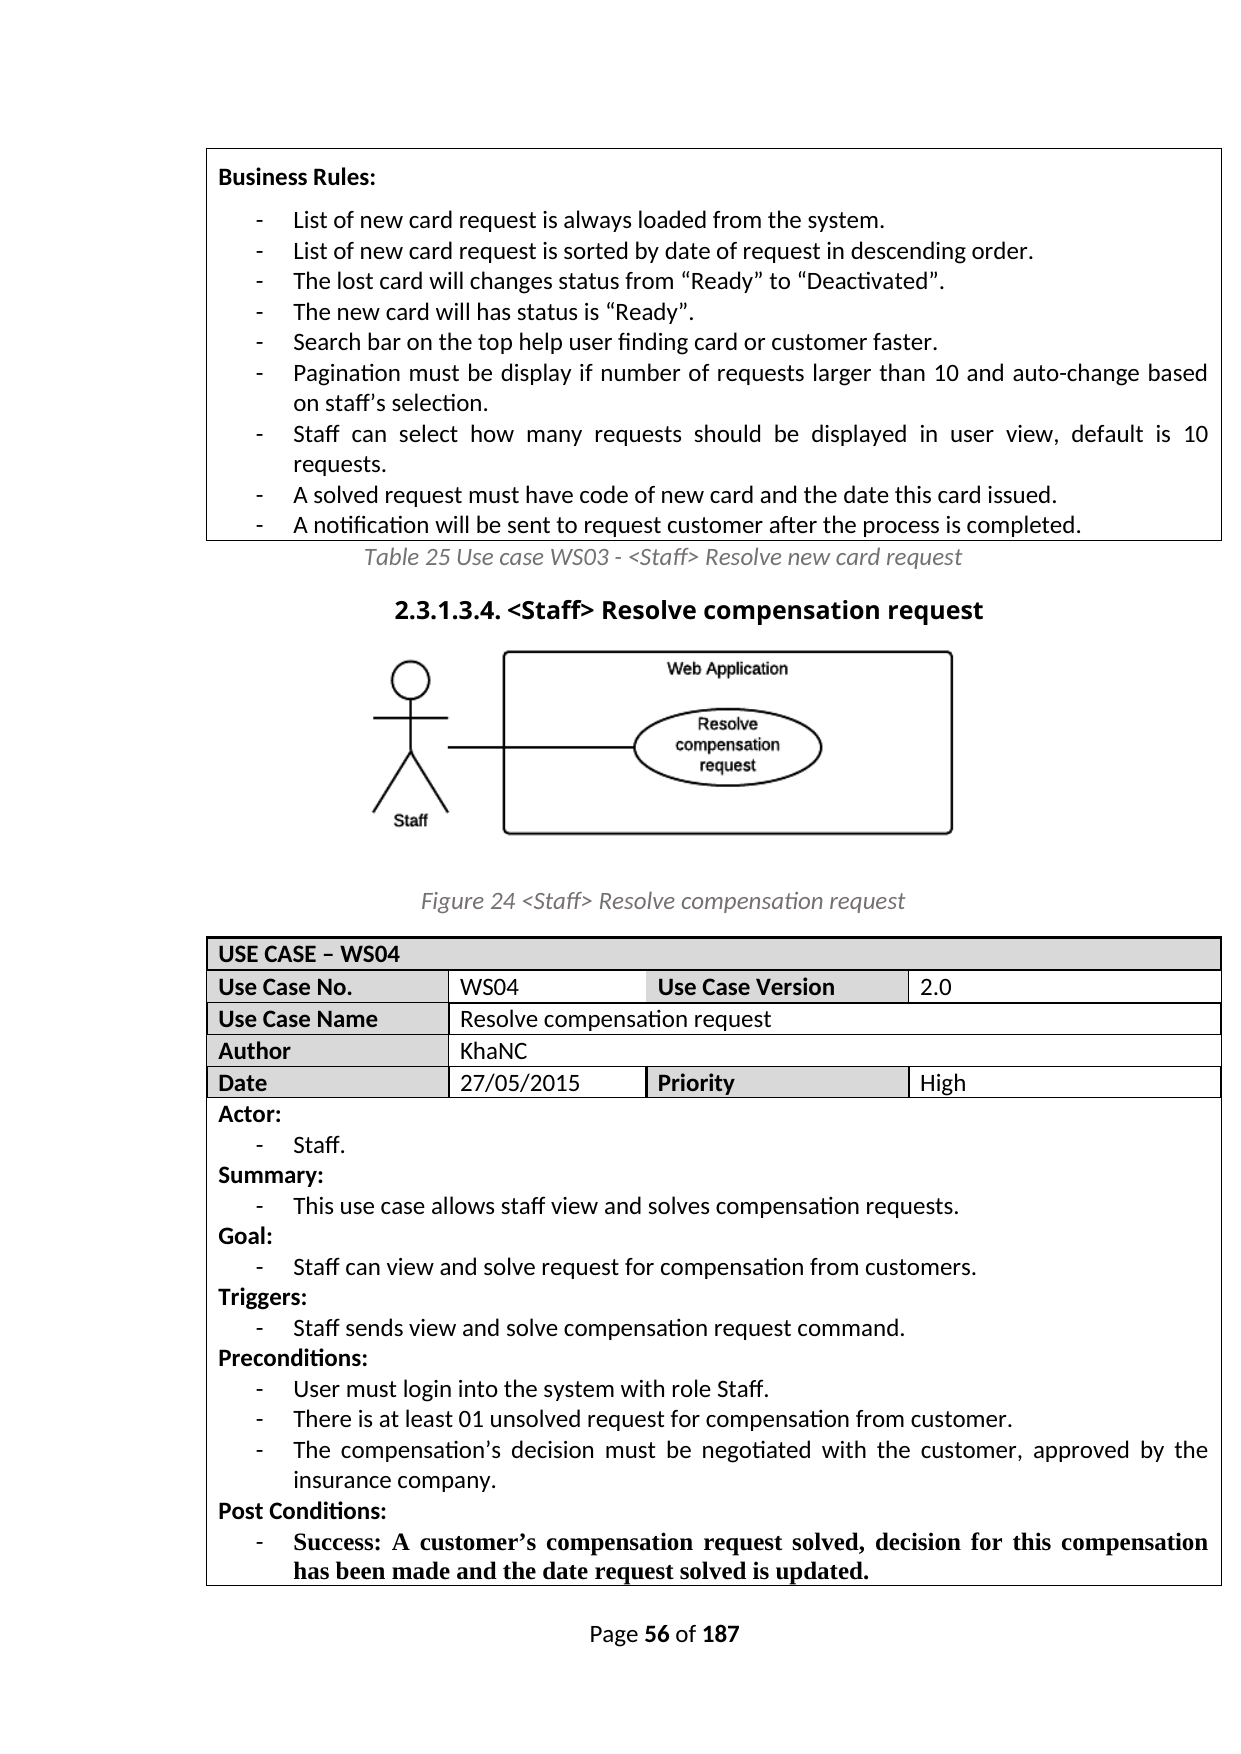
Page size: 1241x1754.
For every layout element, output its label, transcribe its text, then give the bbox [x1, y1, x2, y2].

table_cell Author [207, 1035, 448, 1066]
table_cell WS04 [449, 971, 646, 1002]
table_cell KhaNC [449, 1035, 1221, 1066]
table_cell Use Case Name [208, 1003, 448, 1034]
subtitle <Staff> Resolve compensation request [394, 592, 1122, 626]
table_cell Use Case Version [646, 971, 908, 1002]
table_cell Use Case No. [207, 971, 448, 1002]
table_cell 27/05/2015 [450, 1067, 645, 1097]
table_cell Resolve compensation request [450, 1004, 1220, 1034]
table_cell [207, 1098, 1221, 1585]
table_header USE CASE – WS04 [208, 939, 1220, 969]
picture [341, 629, 988, 866]
table_cell 2.0 [909, 971, 1221, 1002]
table_cell Date [208, 1067, 448, 1097]
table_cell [207, 149, 1221, 540]
table_cell High [910, 1067, 1220, 1097]
table_cell Priority [648, 1067, 908, 1097]
